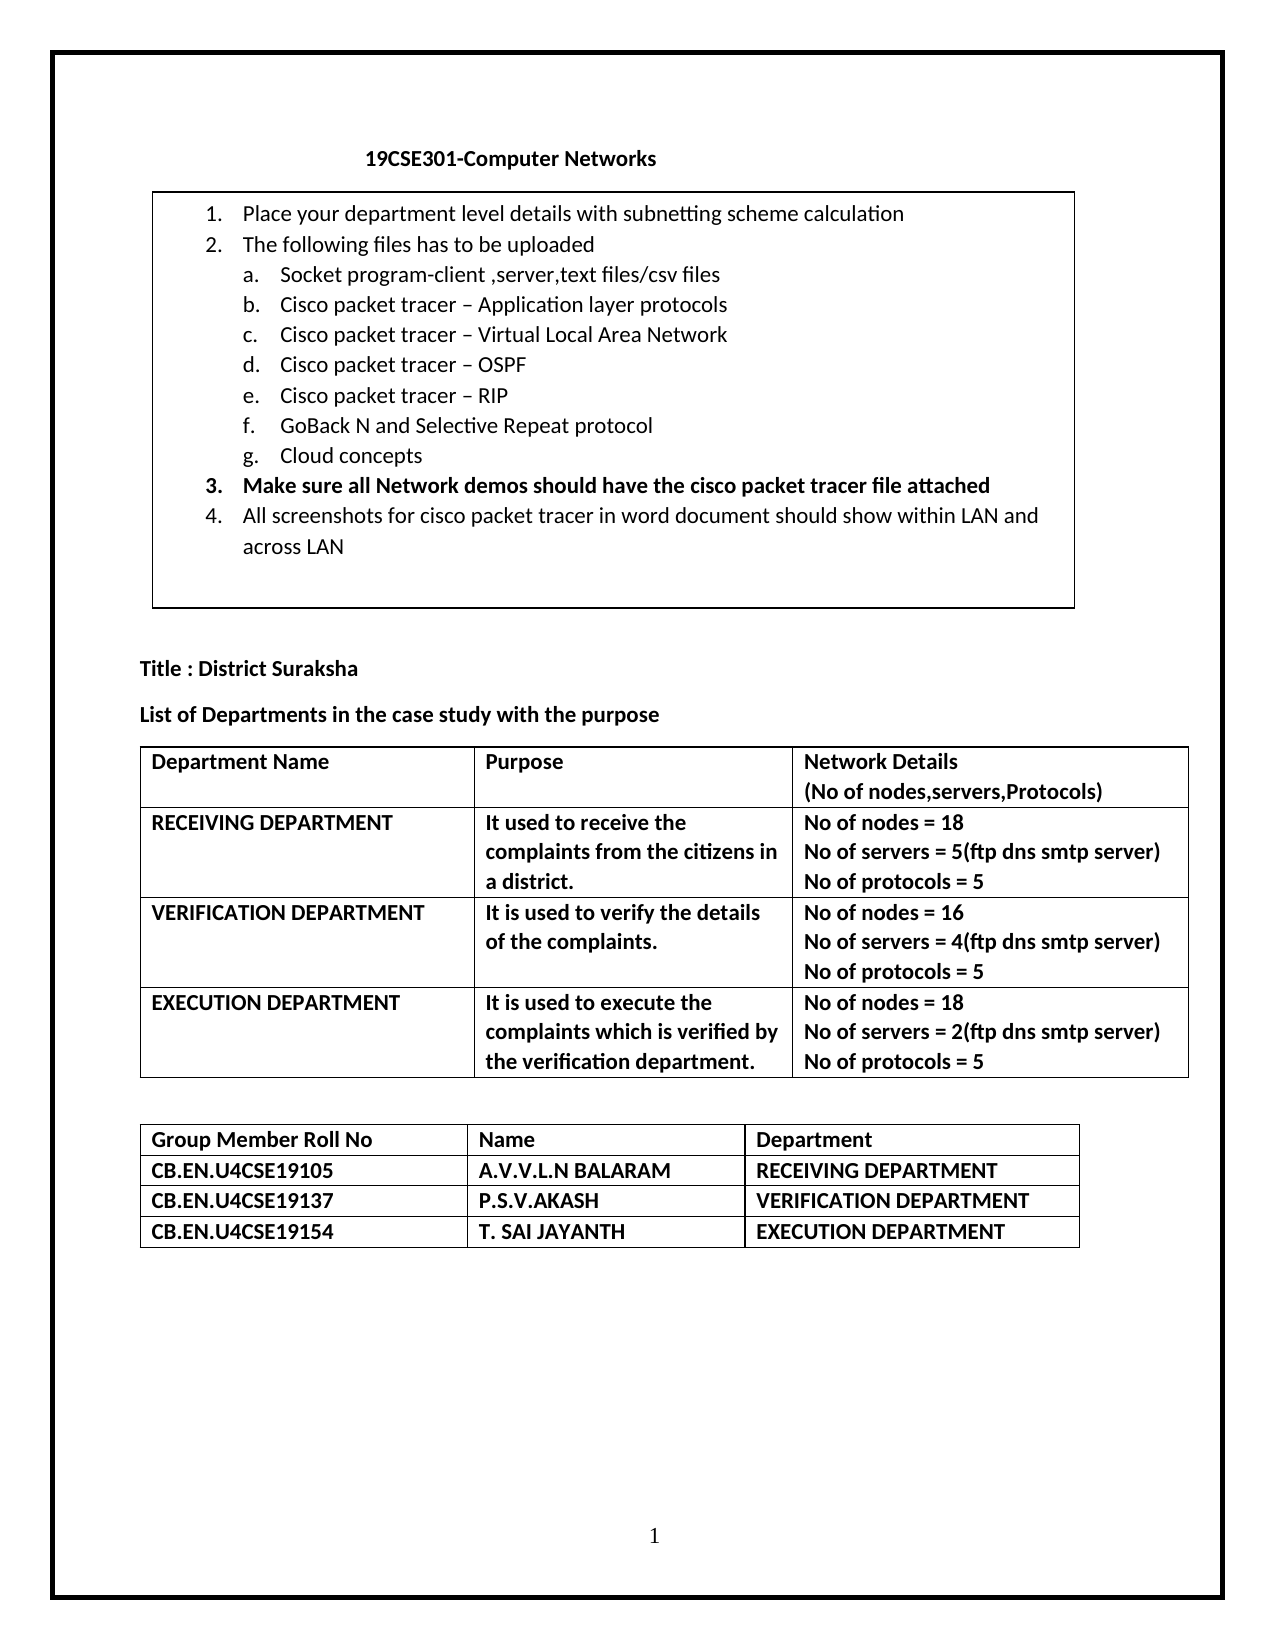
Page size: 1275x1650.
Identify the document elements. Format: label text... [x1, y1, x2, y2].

table_cell CB.EN.U4CSE19105 [141, 1156, 467, 1185]
table_header Purpose [475, 748, 792, 807]
table_cell No of nodes = 18 No of servers = 5(ftp dns smtp server) No of protocols = 5 [793, 808, 1188, 897]
table_cell No of nodes = 18 No of servers = 2(ftp dns smtp server) No of protocols = 5 [793, 988, 1188, 1077]
table_cell CB.EN.U4CSE19154 [141, 1217, 467, 1247]
table_cell No of nodes = 16 No of servers = 4(ftp dns smtp server) No of protocols = 5 [793, 898, 1188, 987]
table_cell EXECUTION DEPARTMENT [141, 988, 474, 1077]
text List of Departments in the case study with the purpose [139, 700, 1169, 728]
table_cell A.V.V.L.N BALARAM [468, 1156, 744, 1185]
table_cell VERIFICATION DEPARTMENT [141, 898, 474, 987]
table_cell RECEIVING DEPARTMENT [141, 808, 474, 897]
list 19CSE301-Computer Networks [289, 144, 1169, 172]
table_header Network Details (No of nodes,servers,Protocols) [793, 748, 1188, 807]
table_header Department Name [141, 748, 474, 807]
table_header Name [468, 1125, 744, 1155]
table_cell VERIFICATION DEPARTMENT [746, 1186, 1079, 1216]
table_cell It is used to verify the details of the complaints. [475, 898, 792, 987]
table_cell RECEIVING DEPARTMENT [746, 1156, 1079, 1185]
text Title : District Suraksha [139, 654, 1169, 682]
table_cell It used to receive the complaints from the citizens in a district. [475, 808, 792, 897]
table_header Group Member Roll No [141, 1125, 467, 1155]
table_cell It is used to execute the complaints which is verified by the verification department. [475, 988, 792, 1077]
table_cell CB.EN.U4CSE19137 [141, 1186, 467, 1216]
table_cell P.S.V.AKASH [468, 1186, 744, 1216]
table_cell T. SAI JAYANTH [468, 1217, 744, 1247]
table_cell EXECUTION DEPARTMENT [746, 1217, 1079, 1247]
table_header Department [746, 1125, 1079, 1155]
